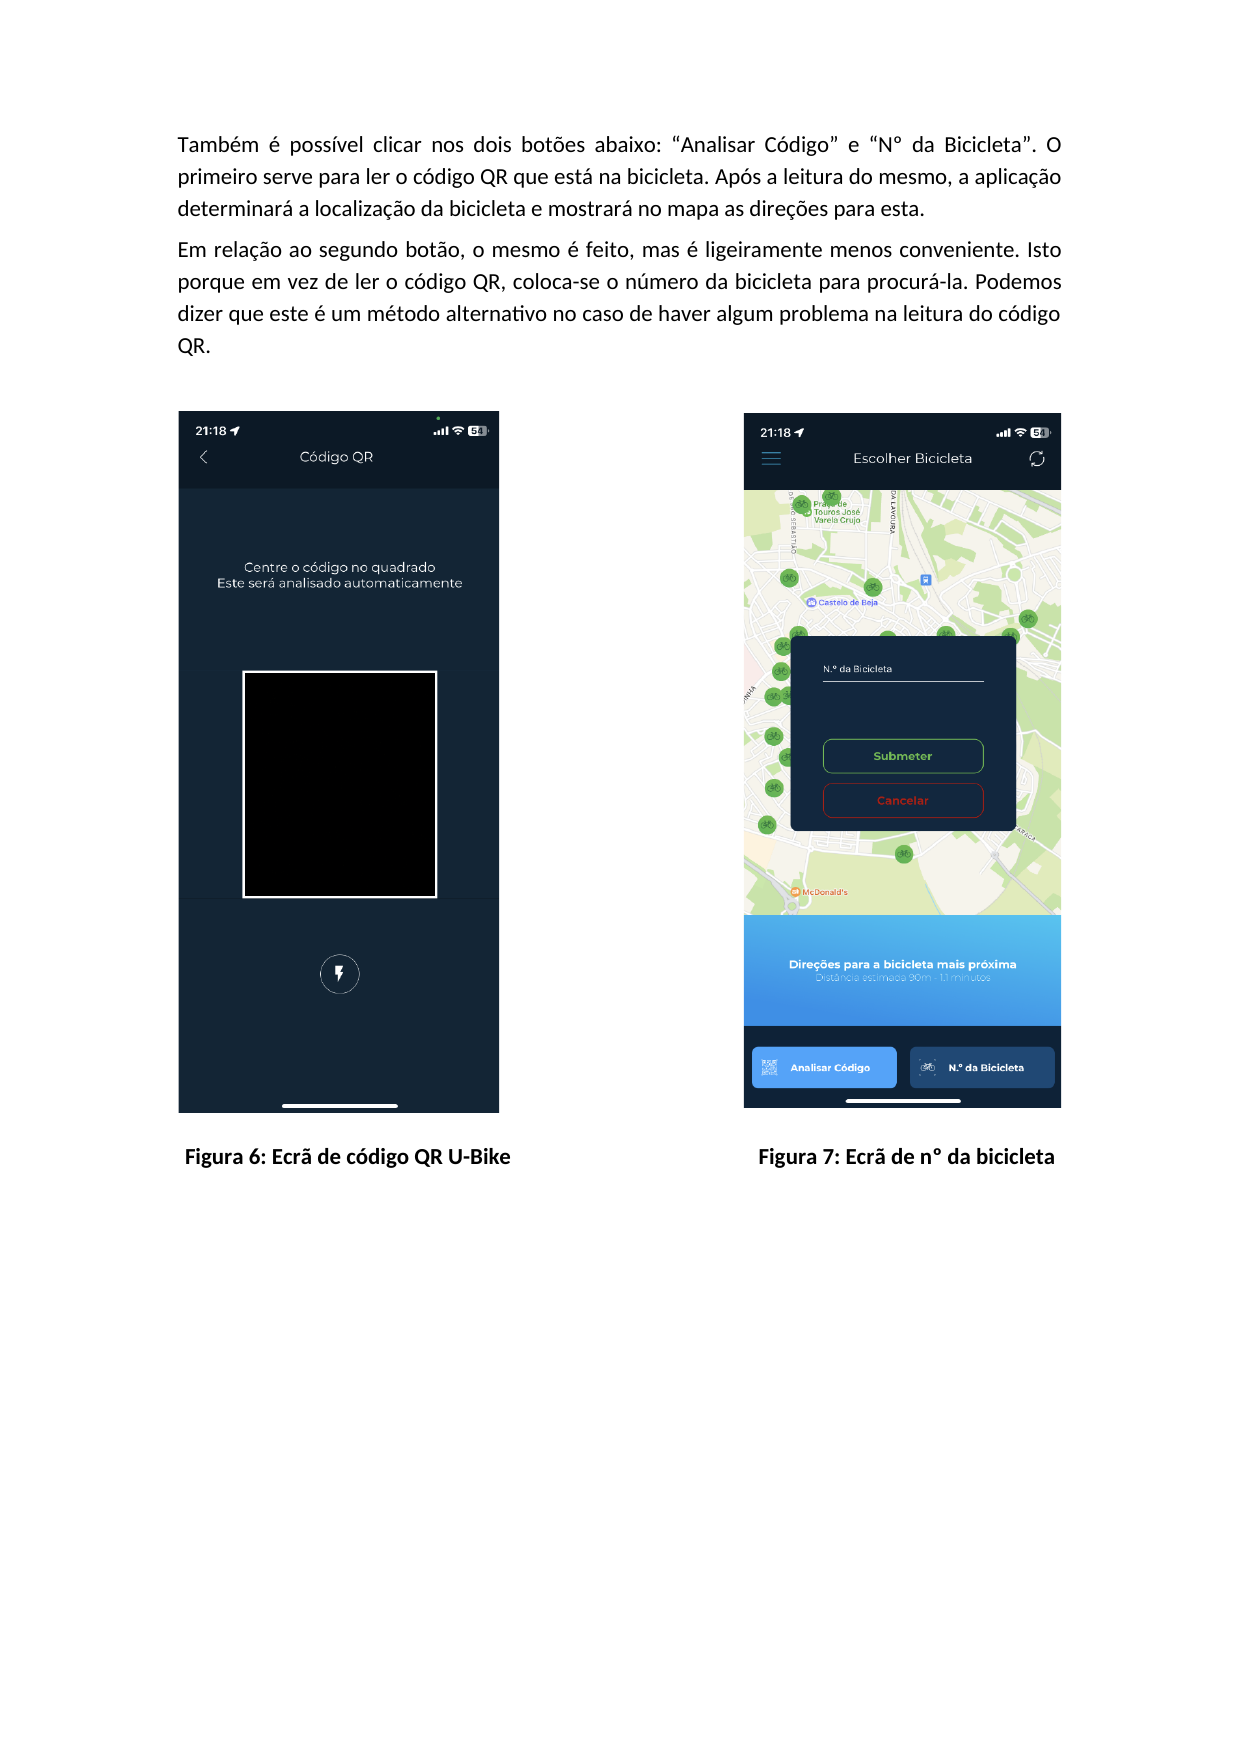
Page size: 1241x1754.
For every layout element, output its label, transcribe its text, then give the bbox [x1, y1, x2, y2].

text Em relação ao segundo botão, o mesmo é feito, mas é ligeiramente menos conveniente. Isto porque em vez de ler o código QR, coloca-se o número da bicicleta para procurá-la. Podemos dizer que este é um método alternativo no caso de haver algum problema na leitura do código QR. [177, 235, 1063, 359]
picture [742, 413, 1061, 1103]
picture [177, 411, 499, 1108]
text Também é possível clicar nos dois botões abaixo: “Analisar Código” e “Nº da Bicicleta”. O primeiro serve para ler o código QR que está na bicicleta. Após a leitura do mesmo, a aplicação determinará a localização da bicicleta e mostrará no mapa as direções para esta. [177, 130, 1063, 222]
text Figura 6: Ecrã de código QR U-Bike Figura 7: Ecrã de nº da bicicleta [177, 1142, 1063, 1170]
